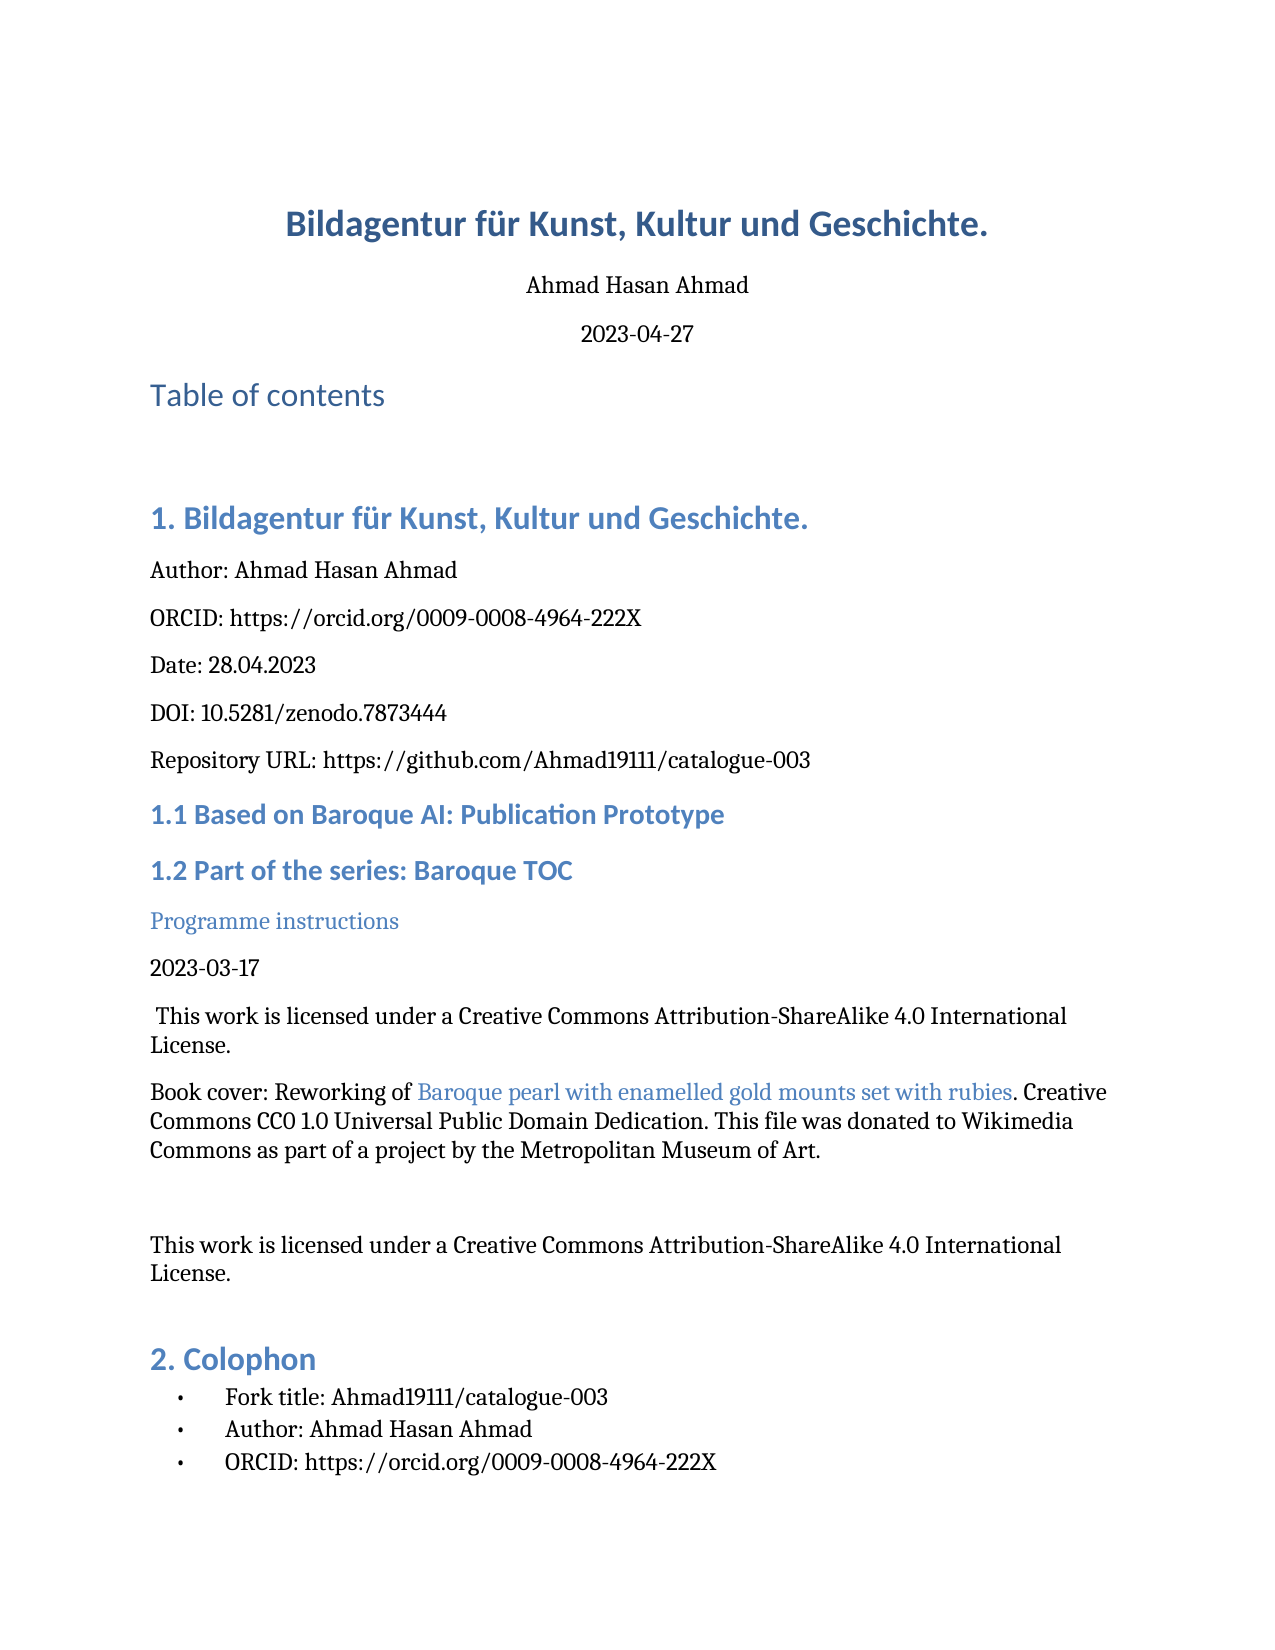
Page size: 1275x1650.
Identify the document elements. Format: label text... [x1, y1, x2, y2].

subtitle 1. Bildagentur für Kunst, Kultur und Geschichte. [150, 497, 1125, 538]
text Ahmad Hasan Ahmad [150, 271, 1125, 299]
text This work is licensed under a Creative Commons Attribution-ShareAlike 4.0 International License. [150, 1002, 1125, 1059]
title Bildagentur für Kunst, Kultur und Geschichte. [150, 200, 1125, 246]
text This work is licensed under a Creative Commons Attribution-ShareAlike 4.0 International License. [150, 1231, 1125, 1288]
list Author: Ahmad Hasan Ahmad [175, 1415, 1125, 1444]
text DOI: 10.5281/zenodo.7873444 [150, 699, 1125, 728]
text Book cover: Reworking of Baroque pearl with enamelled gold mounts set with rubies. Creative Commons CC0 1.0 Universal Public Domain Dedication. This file was donated to Wikimedia Commons as part of a project by the Metropolitan Museum of Art. [150, 1078, 1125, 1164]
list Fork title: Ahmad19111/catalogue-003 [175, 1382, 1125, 1411]
subtitle 2. Colophon [150, 1338, 1125, 1379]
list ORCID: https://orcid.org/0009-0008-4964-222X [175, 1447, 1125, 1476]
text 2023-03-17 [150, 954, 1125, 983]
text Repository URL: https://github.com/Ahmad19111/catalogue-003 [150, 746, 1125, 775]
text Author: Ahmad Hasan Ahmad [150, 556, 1125, 585]
text Date: 28.04.2023 [150, 651, 1125, 680]
subtitle 1.1 Based on Baroque AI: Publication Prototype [150, 796, 1125, 832]
subtitle 1.2 Part of the series: Baroque TOC [150, 852, 1125, 888]
text ORCID: https://orcid.org/0009-0008-4964-222X [150, 604, 1125, 633]
text 2023-04-27 [150, 320, 1125, 349]
text Programme instructions [150, 907, 1125, 936]
